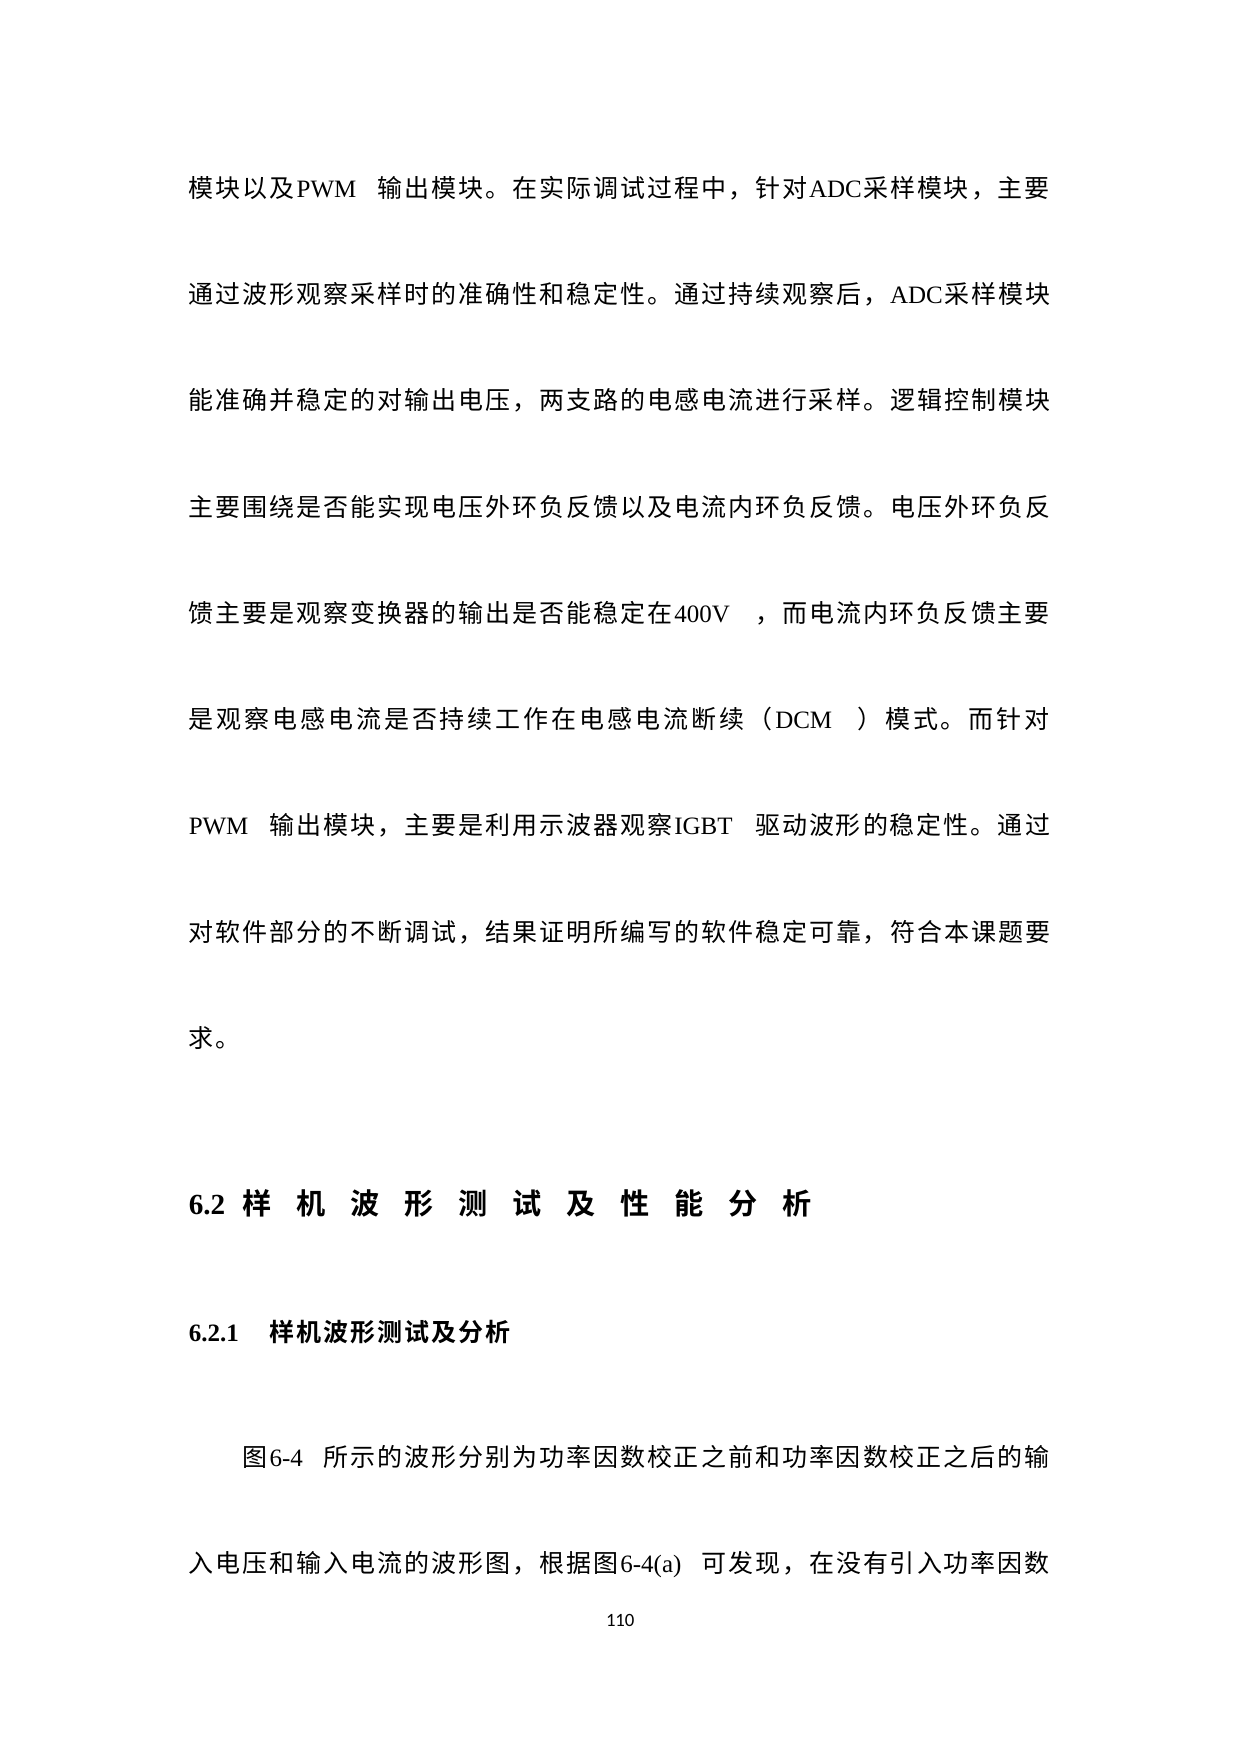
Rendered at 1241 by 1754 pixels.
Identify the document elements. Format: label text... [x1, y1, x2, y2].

subtitle 6.2 样机波形测试及性能分析 [188, 1167, 1052, 1238]
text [188, 151, 1052, 1072]
subtitle 6.2.1 样机波形测试及分析 [188, 1296, 1052, 1366]
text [188, 1420, 1052, 1597]
